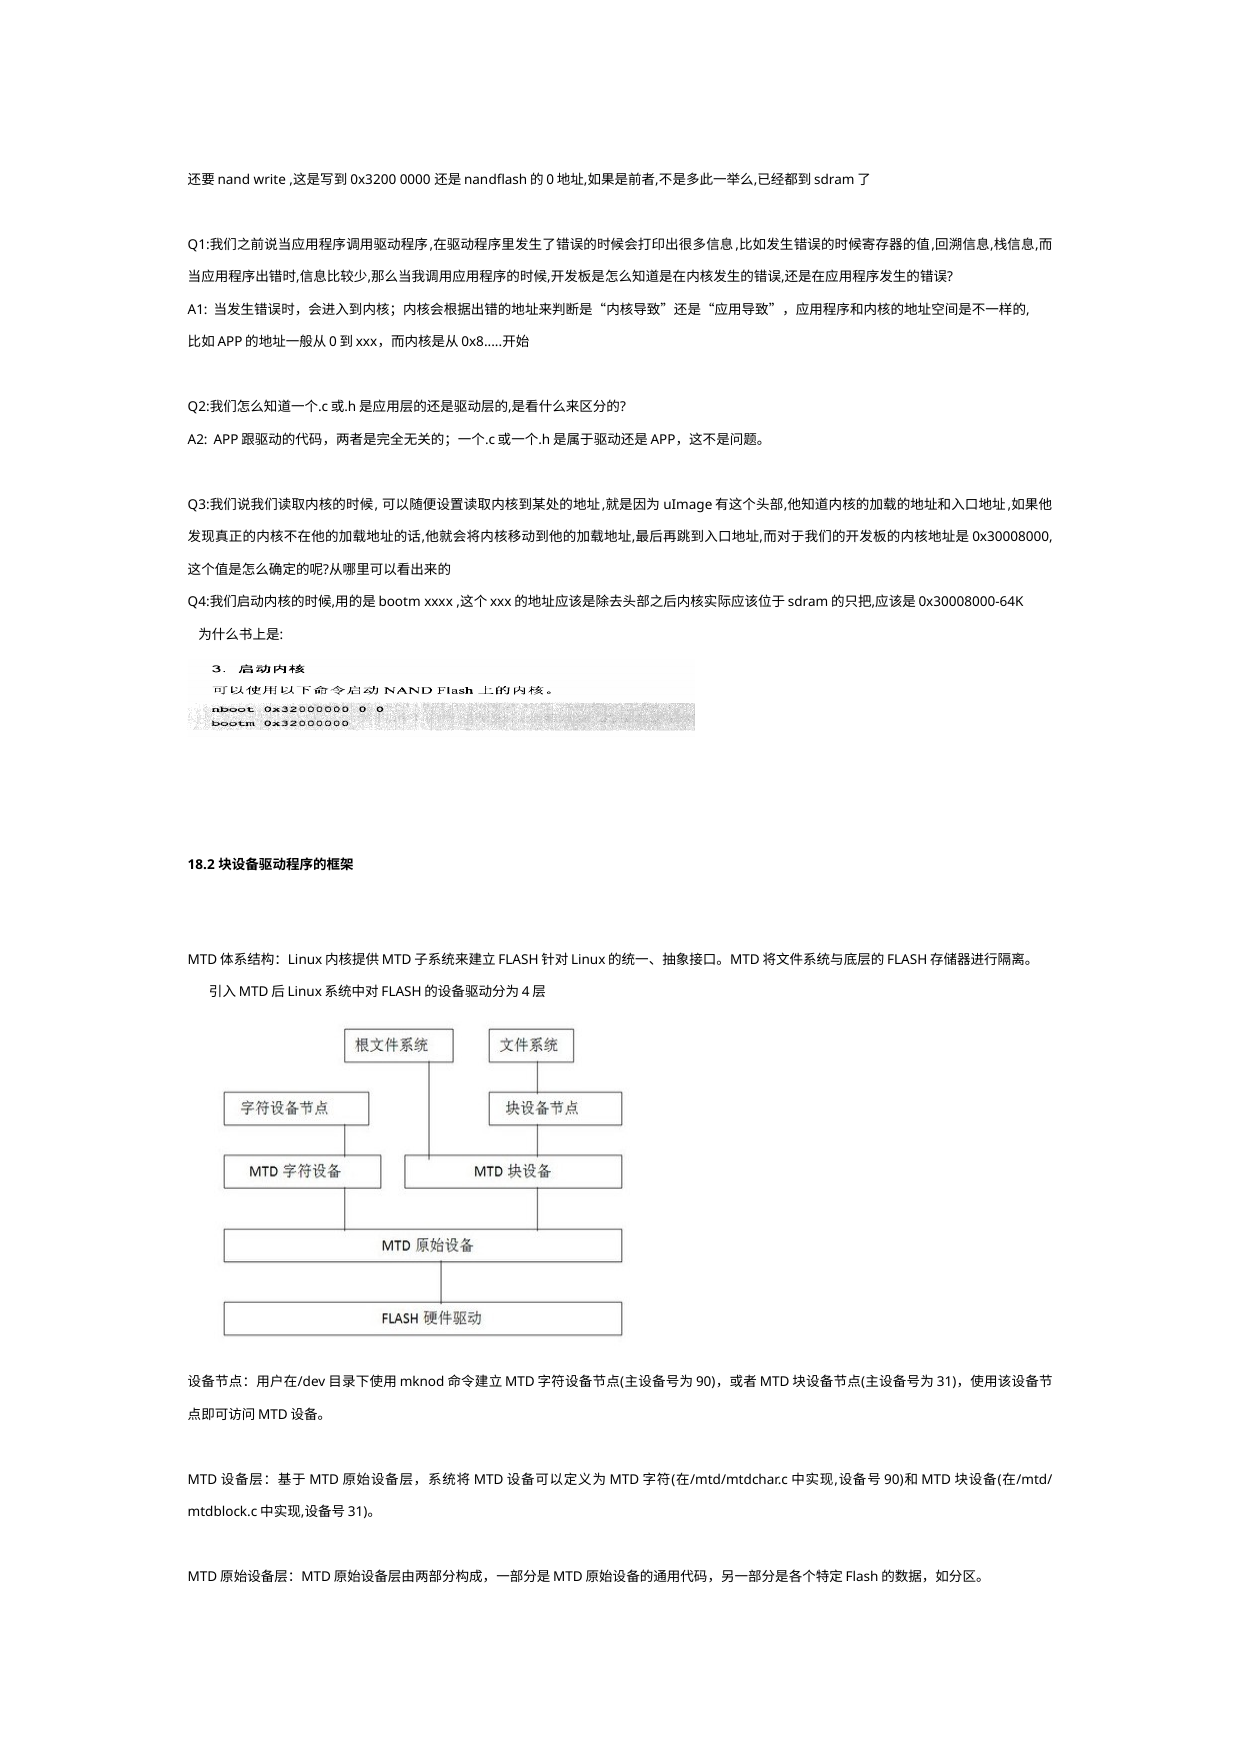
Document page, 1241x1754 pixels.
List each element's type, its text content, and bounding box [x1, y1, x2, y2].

text A1: 当发生错误时，会进入到内核；内核会根据出错的地址来判断是“内核导致”还是“应用导致”，应用程序和内核的地址空间是不一样的, [187, 292, 1053, 324]
subtitle 18.2 块设备驱动程序的框架 [187, 847, 1053, 880]
text 比如APP的地址一般从0到xxx，而内核是从0x8.....开始 [187, 324, 1053, 357]
text Q4:我们启动内核的时候,用的是bootm xxxx ,这个xxx的地址应该是除去头部之后内核实际应该位于sdram的只把,应该是0x30008000-64K [187, 584, 1053, 617]
text Q2:我们怎么知道一个.c或.h是应用层的还是驱动层的,是看什么来区分的? [187, 389, 1053, 422]
text 为什么书上是: [187, 617, 1053, 649]
text A2: APP跟驱动的代码，两者是完全无关的；一个.c或一个.h是属于驱动还是APP，这不是问题。 [187, 422, 1053, 454]
text Q3:我们说我们读取内核的时候, 可以随便设置读取内核到某处的地址,就是因为uImage有这个头部,他知道内核的加载的地址和入口地址,如果他发现真正的内核不在他的加载地址的话,他就会将内核移动到他的加载地址,最后再跳到入口地址,而对于我们的开发板的内核地址是0x30008000,这个值是怎么确定的呢?从哪里可以看出来的 [187, 487, 1053, 584]
text Q1:我们之前说当应用程序调用驱动程序,在驱动程序里发生了错误的时候会打印出很多信息,比如发生错误的时候寄存器的值,回溯信息,栈信息,而当应用程序出错时,信息比较少,那么当我调用应用程序的时候,开发板是怎么知道是在内核发生的错误,还是在应用程序发生的错误? [187, 227, 1053, 292]
text MTD体系结构：Linux内核提供MTD子系统来建立FLASH针对Linux的统一、抽象接口。MTD将文件系统与底层的FLASH存储器进行隔离。 [187, 942, 1053, 974]
text 还要nand write ,这是写到 0x3200 0000 还是nandflash的0地址,如果是前者,不是多此一举么,已经都到sdram了 [187, 162, 1053, 194]
picture [187, 659, 695, 737]
picture [187, 1007, 682, 1350]
text 设备节点：用户在/dev目录下使用mknod命令建立MTD字符设备节点(主设备号为90)，或者MTD块设备节点(主设备号为31)，使用该设备节点即可访问MTD设备。 MTD设备层：基于MTD原始设备层，系统将MTD设备可以定义为MTD字符(在/mtd/mtdchar.c中实现,设备号90)和MTD块设备(在/mtd/mtdblock.c中实现,设备号31)。 MTD原始设备层：MTD原始设备层由两部分构成，一部分是MTD原始设备的通用代码，另一部分是各个特定Flash的数据，如分区。 [187, 1364, 1053, 1592]
text 引入MTD后Linux系统中对FLASH的设备驱动分为4层 [187, 974, 1053, 1007]
